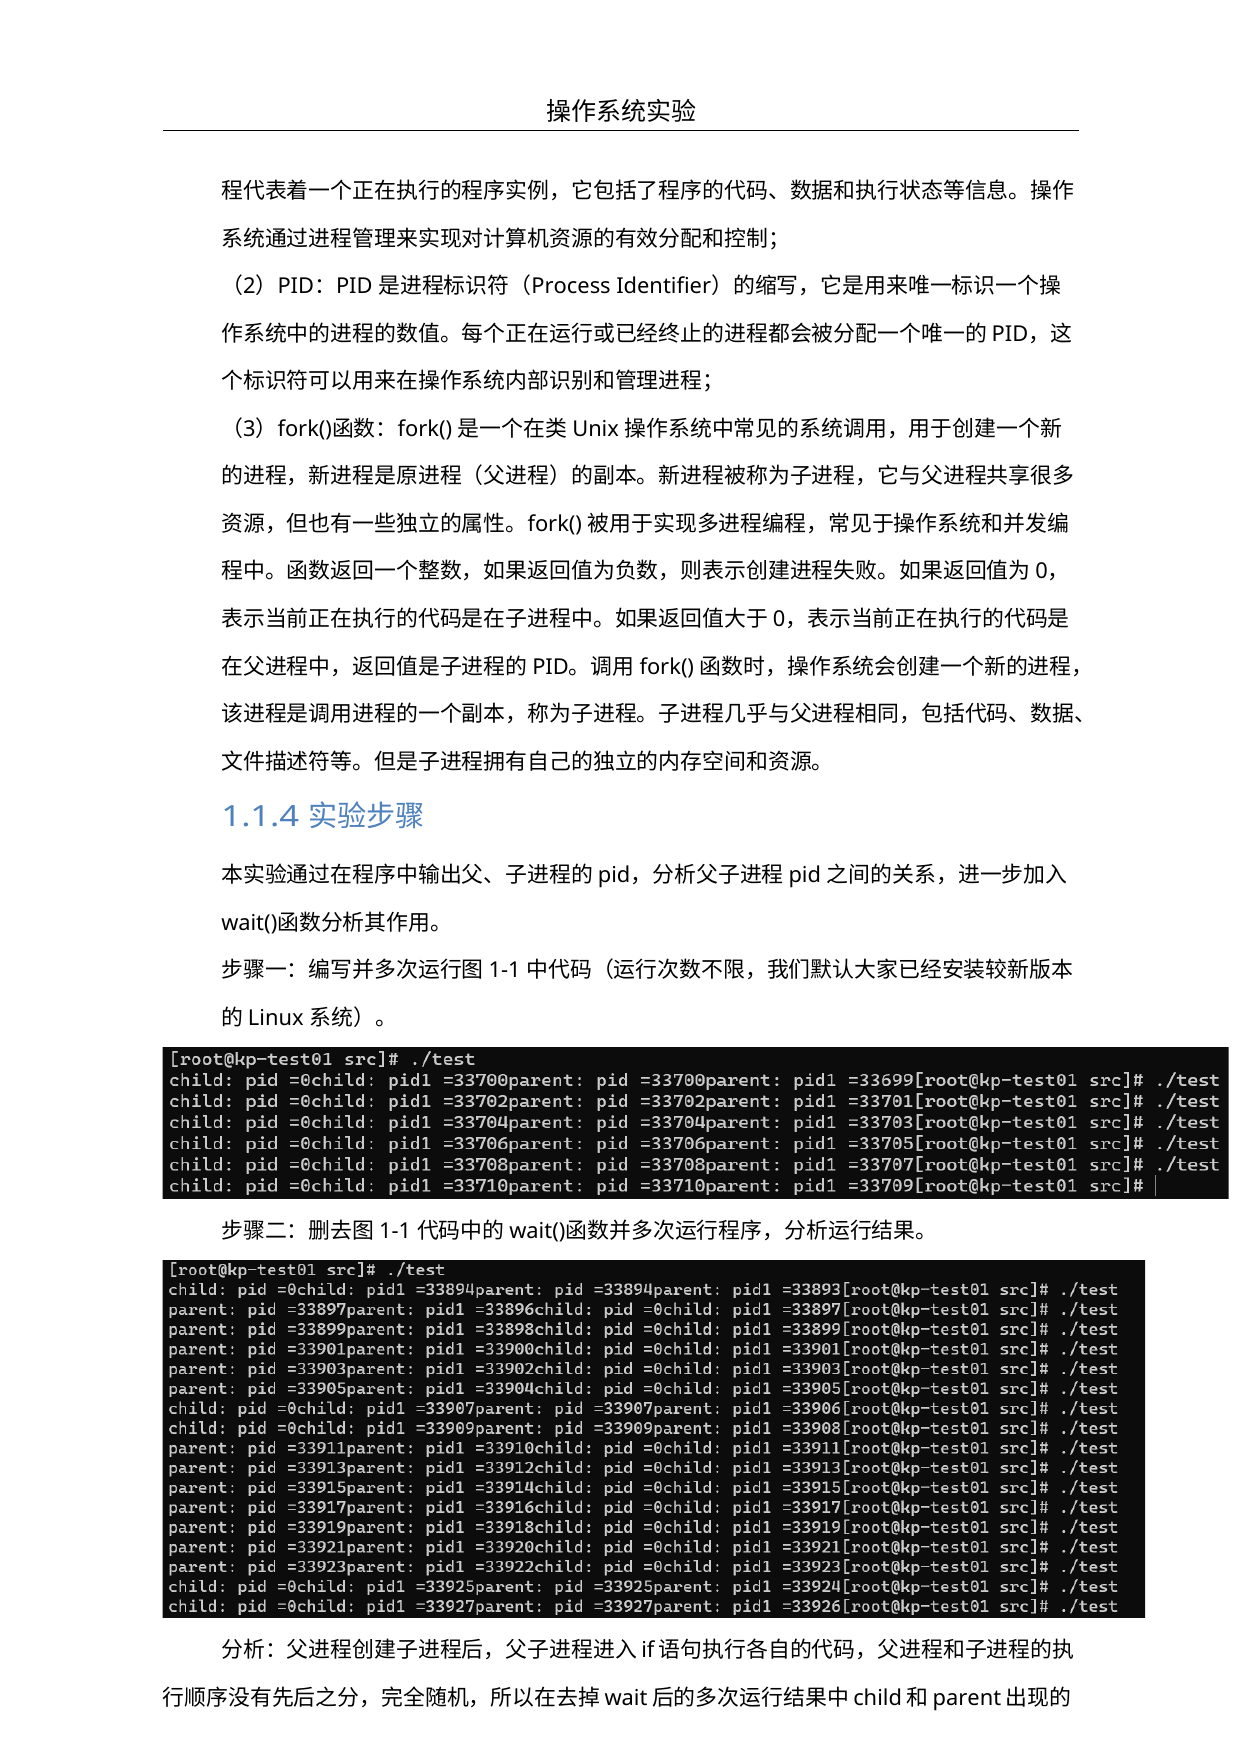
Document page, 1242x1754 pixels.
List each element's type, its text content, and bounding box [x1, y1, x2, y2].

picture [162, 1260, 1146, 1618]
text 本实验通过在程序中输出父、子进程的 pid，分析父子进程 pid 之间的关系，进一步加入 wait()函数分析其作用。 [221, 857, 1082, 937]
text （3）fork()函数：fork() 是一个在类 Unix 操作系统中常见的系统调用，用于创建一个新的进程，新进程是原进程（父进程）的副本。新进程被称为子进程，它与父进程共享很多资源，但也有一些独立的属性。fork() 被用于实现多进程编程，常见于操作系统和并发编程中。函数返回一个整数，如果返回值为负数，则表示创建进程失败。如果返回值为 0，表示当前正在执行的代码是在子进程中。如果返回值大于 0，表示当前正在执行的代码是在父进程中，返回值是子进程的 PID。调用 fork() 函数时，操作系统会创建一个新的进程，该进程是调用进程的一个副本，称为子进程。子进程几乎与父进程相同，包括代码、数据、文件描述符等。但是子进程拥有自己的独立的内存空间和资源。 [221, 411, 1082, 776]
picture [162, 1047, 1229, 1199]
text 步骤二：删去图 1-1 代码中的 wait()函数并多次运行程序，分析运行结果。 [221, 1213, 1082, 1245]
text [162, 1632, 1082, 1711]
text （2）PID：PID 是进程标识符（Process Identifier）的缩写，它是用来唯一标识一个操作系统中的进程的数值。每个正在运行或已经终止的进程都会被分配一个唯一的 PID，这个标识符可以用来在操作系统内部识别和管理进程； [221, 268, 1082, 395]
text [221, 173, 1082, 252]
text 步骤一：编写并多次运行图 1-1 中代码（运行次数不限，我们默认大家已经安装较新版本的 Linux 系统）。 [221, 952, 1082, 1032]
text 1.1.4 实验步骤 [221, 791, 1082, 835]
